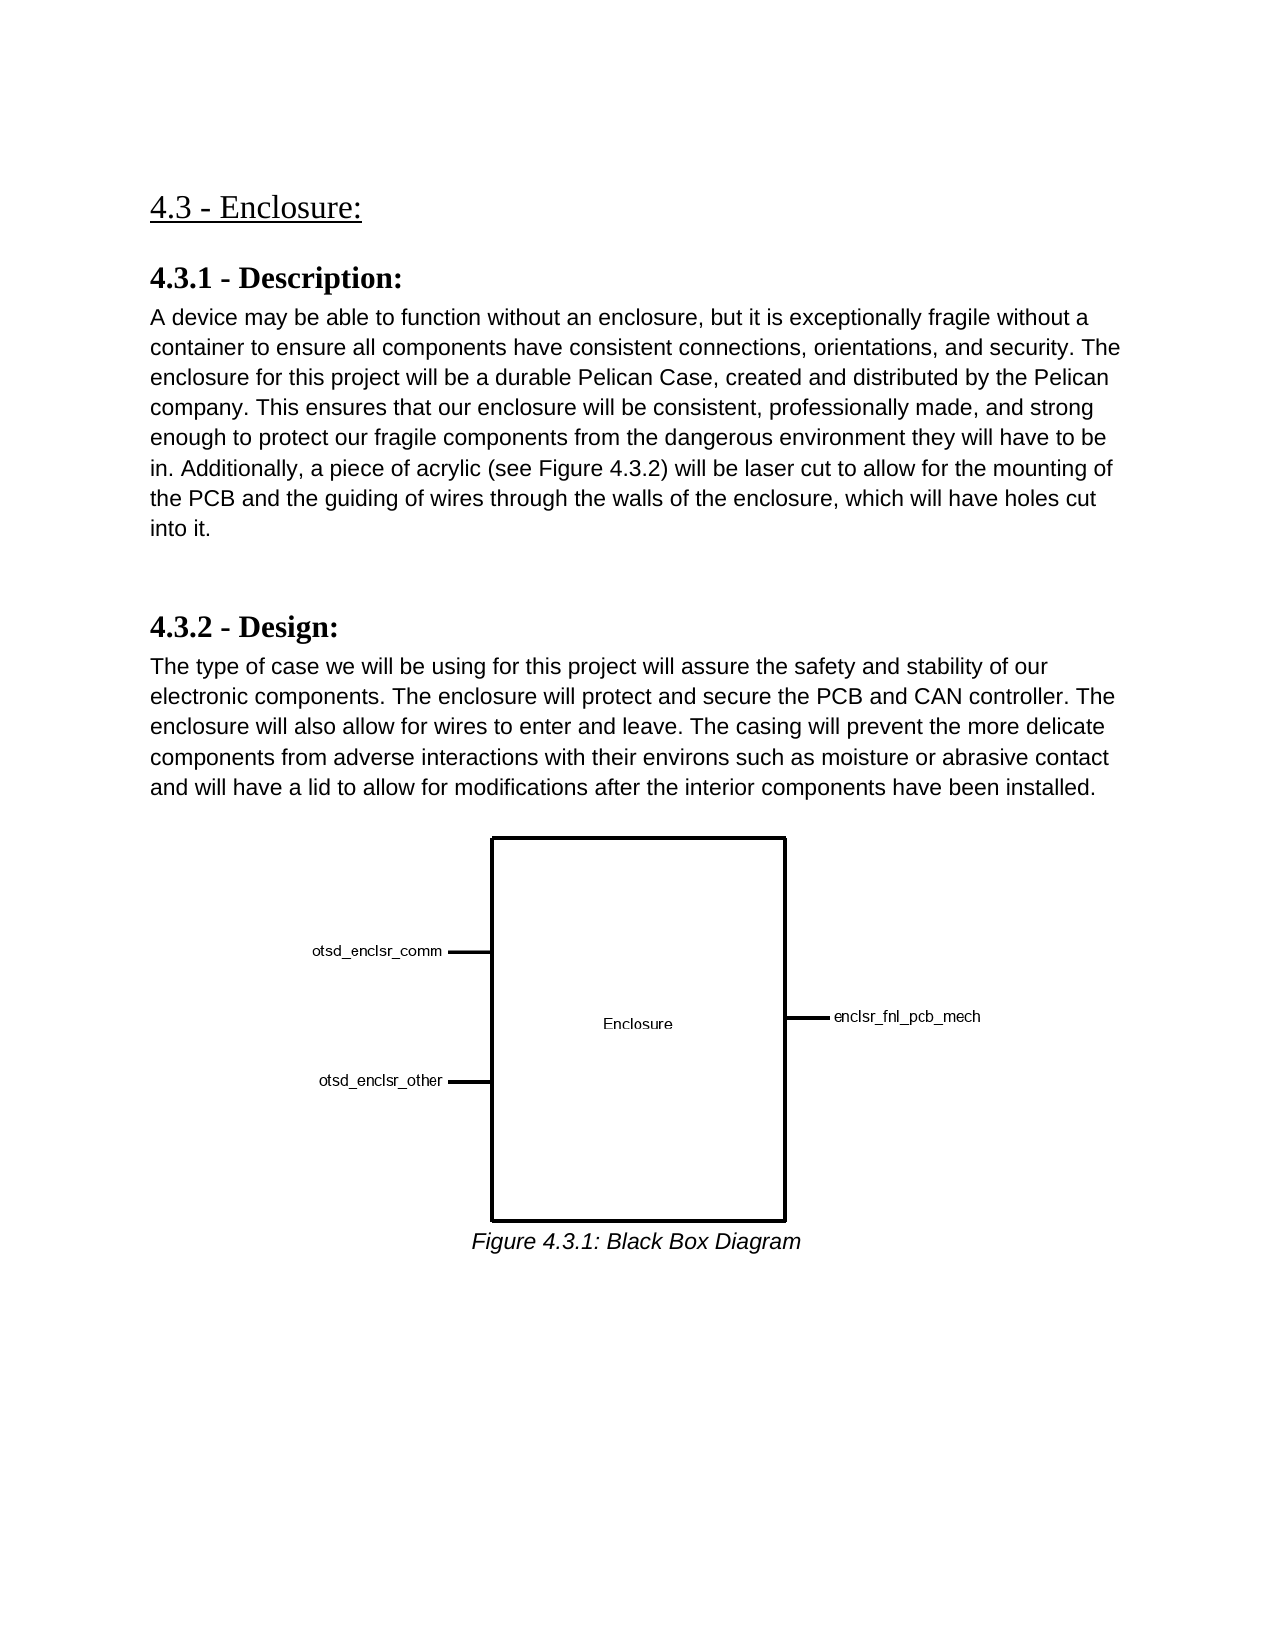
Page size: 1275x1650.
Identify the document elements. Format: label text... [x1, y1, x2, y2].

subtitle 4.3.1 - Description: [150, 259, 1125, 295]
subtitle 4.3 - Enclosure: [150, 187, 1125, 226]
subtitle 4.3.2 - Design: [150, 609, 1125, 644]
picture [150, 834, 1125, 1224]
text A device may be able to function without an enclosure, but it is exceptionally fragile without a container to ensure all components have consistent connections, orientations, and security. The enclosure for this project will be a durable Pelican Case, created and distributed by the Pelican company. This ensures that our enclosure will be consistent, professionally made, and strong enough to protect our fragile components from the dangerous environment they will have to be in. Additionally, a piece of acrylic (see Figure 4.3.2) will be laser cut to allow for the mounting of the PCB and the guiding of wires through the walls of the enclosure, which will have holes cut into it. [150, 303, 1125, 541]
text Figure 4.3.1: Black Box Diagram [150, 1228, 1125, 1254]
text The type of case we will be using for this project will assure the safety and stability of our electronic components. The enclosure will protect and secure the PCB and CAN controller. The enclosure will also allow for wires to enter and leave. The casing will prevent the more delicate components from adverse interactions with their environs such as moisture or abrasive contact and will have a lid to allow for modifications after the interior components have been installed. [150, 653, 1125, 800]
